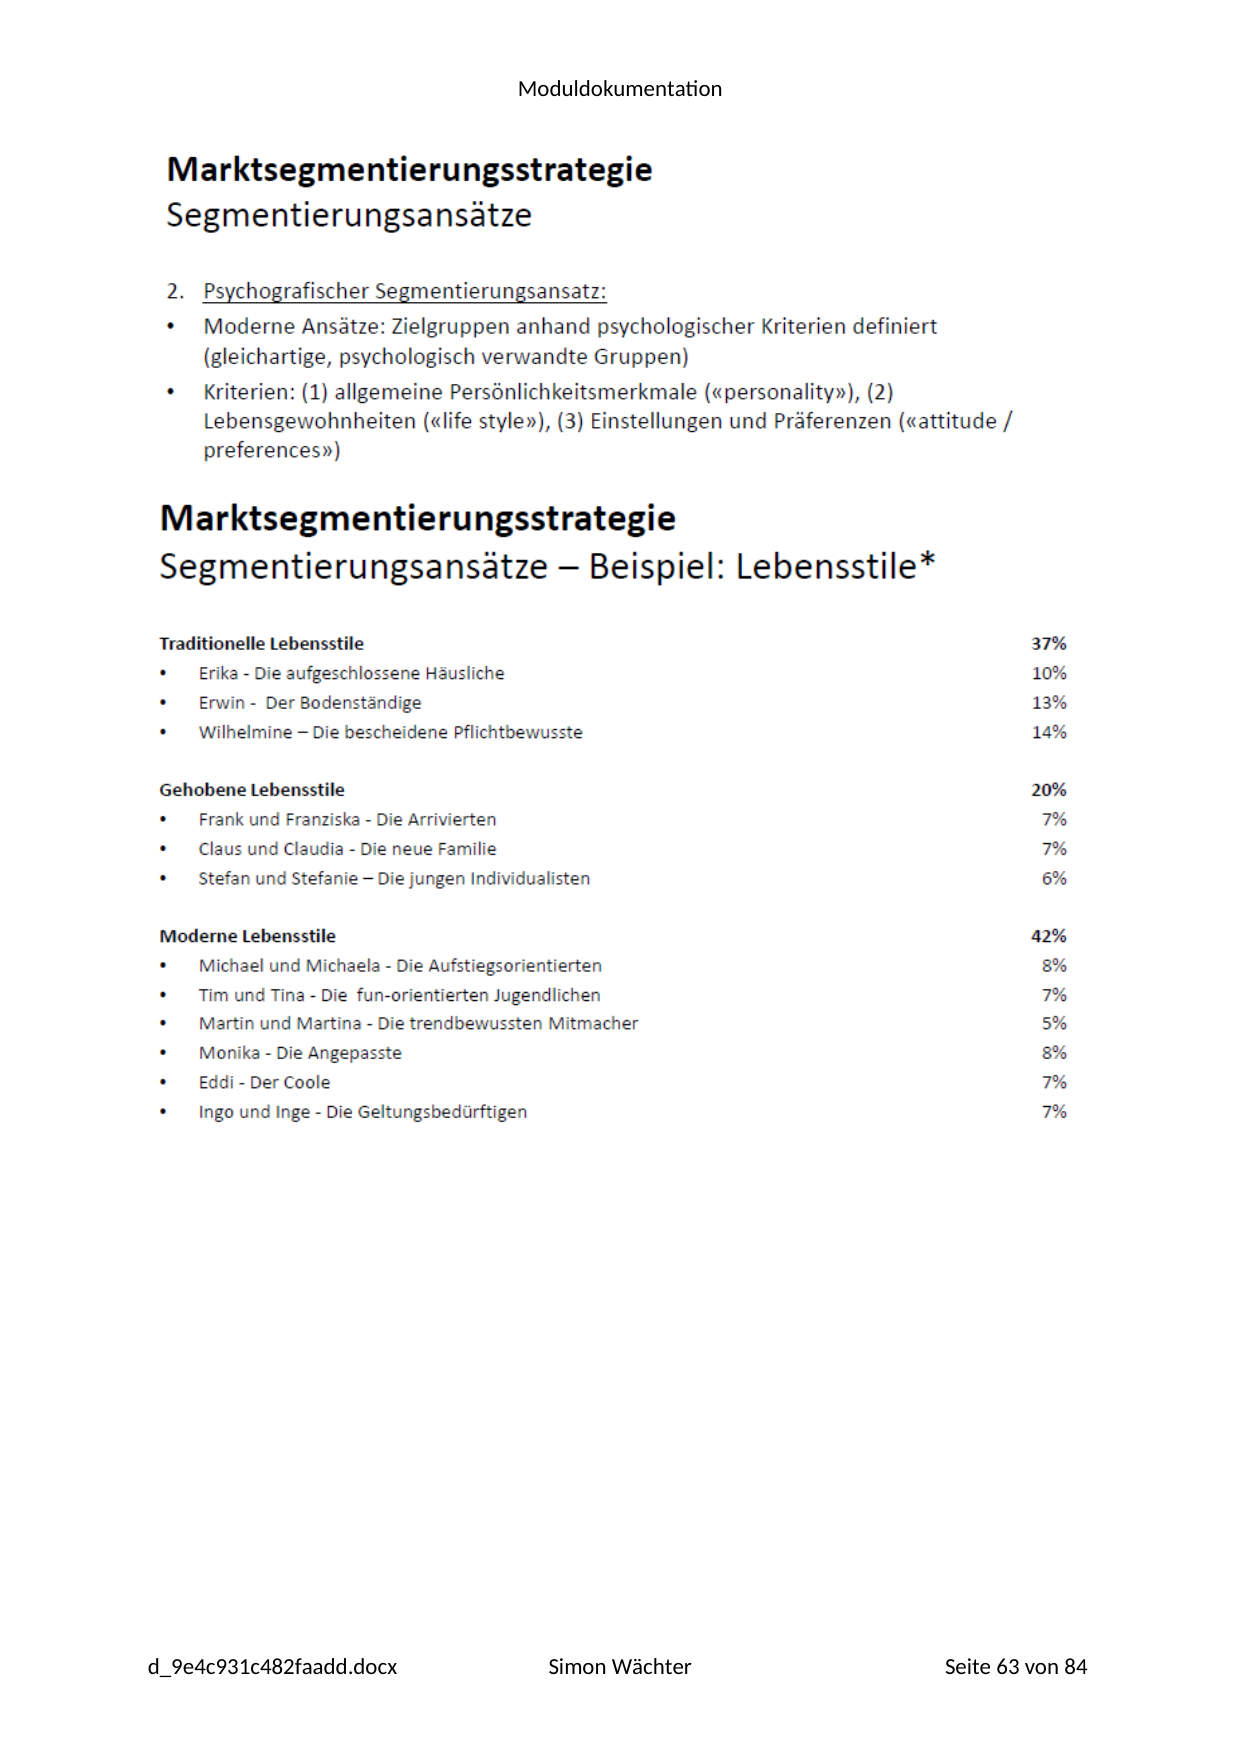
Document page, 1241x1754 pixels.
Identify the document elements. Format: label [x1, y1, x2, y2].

picture [147, 147, 1093, 479]
picture [147, 497, 1093, 1161]
